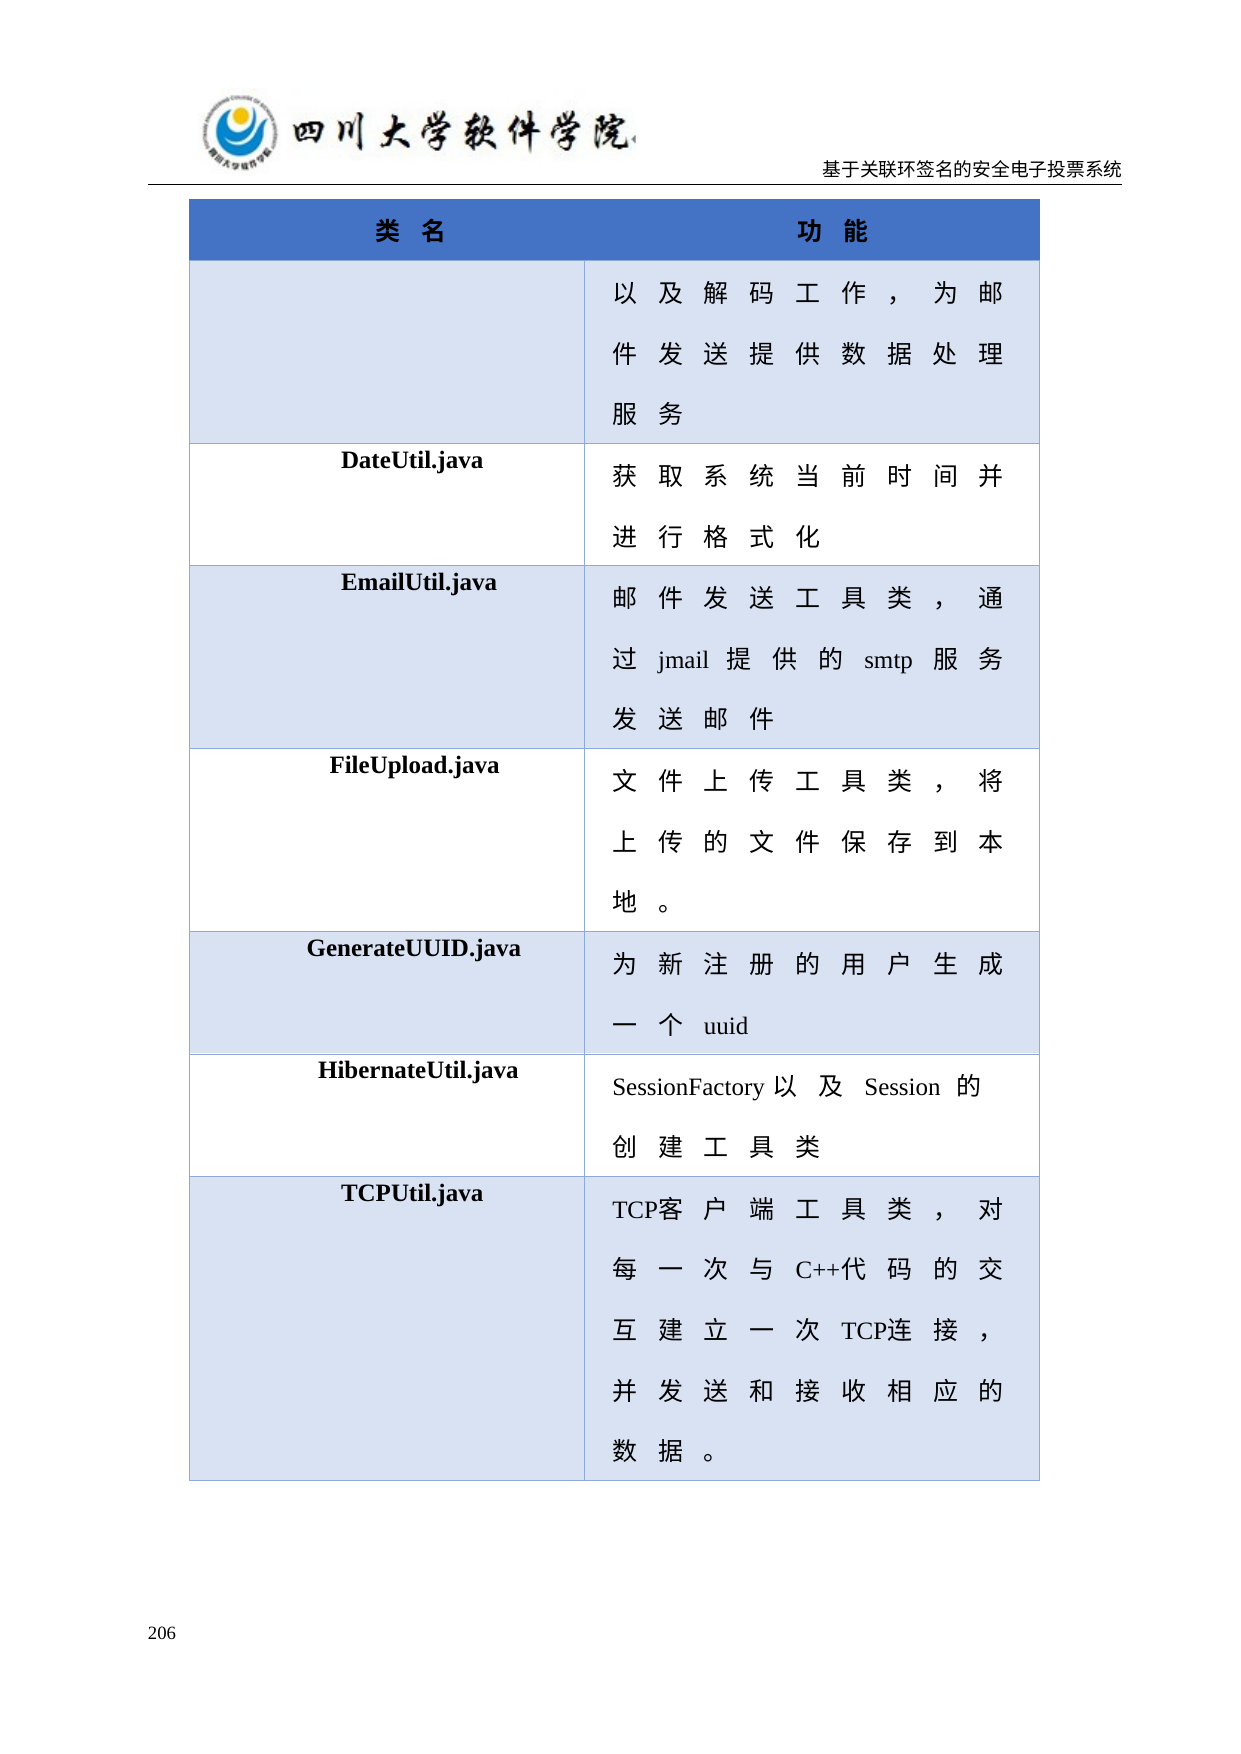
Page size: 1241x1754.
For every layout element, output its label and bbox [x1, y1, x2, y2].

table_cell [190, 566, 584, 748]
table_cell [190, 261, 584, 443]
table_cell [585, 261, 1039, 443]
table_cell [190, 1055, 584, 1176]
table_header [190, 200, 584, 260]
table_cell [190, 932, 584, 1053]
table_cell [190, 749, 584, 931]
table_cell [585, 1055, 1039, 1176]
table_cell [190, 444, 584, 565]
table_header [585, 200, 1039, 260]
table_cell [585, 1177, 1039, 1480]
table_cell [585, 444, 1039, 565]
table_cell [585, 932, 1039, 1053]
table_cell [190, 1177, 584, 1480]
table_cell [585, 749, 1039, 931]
picture [197, 88, 639, 177]
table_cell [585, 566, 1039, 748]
